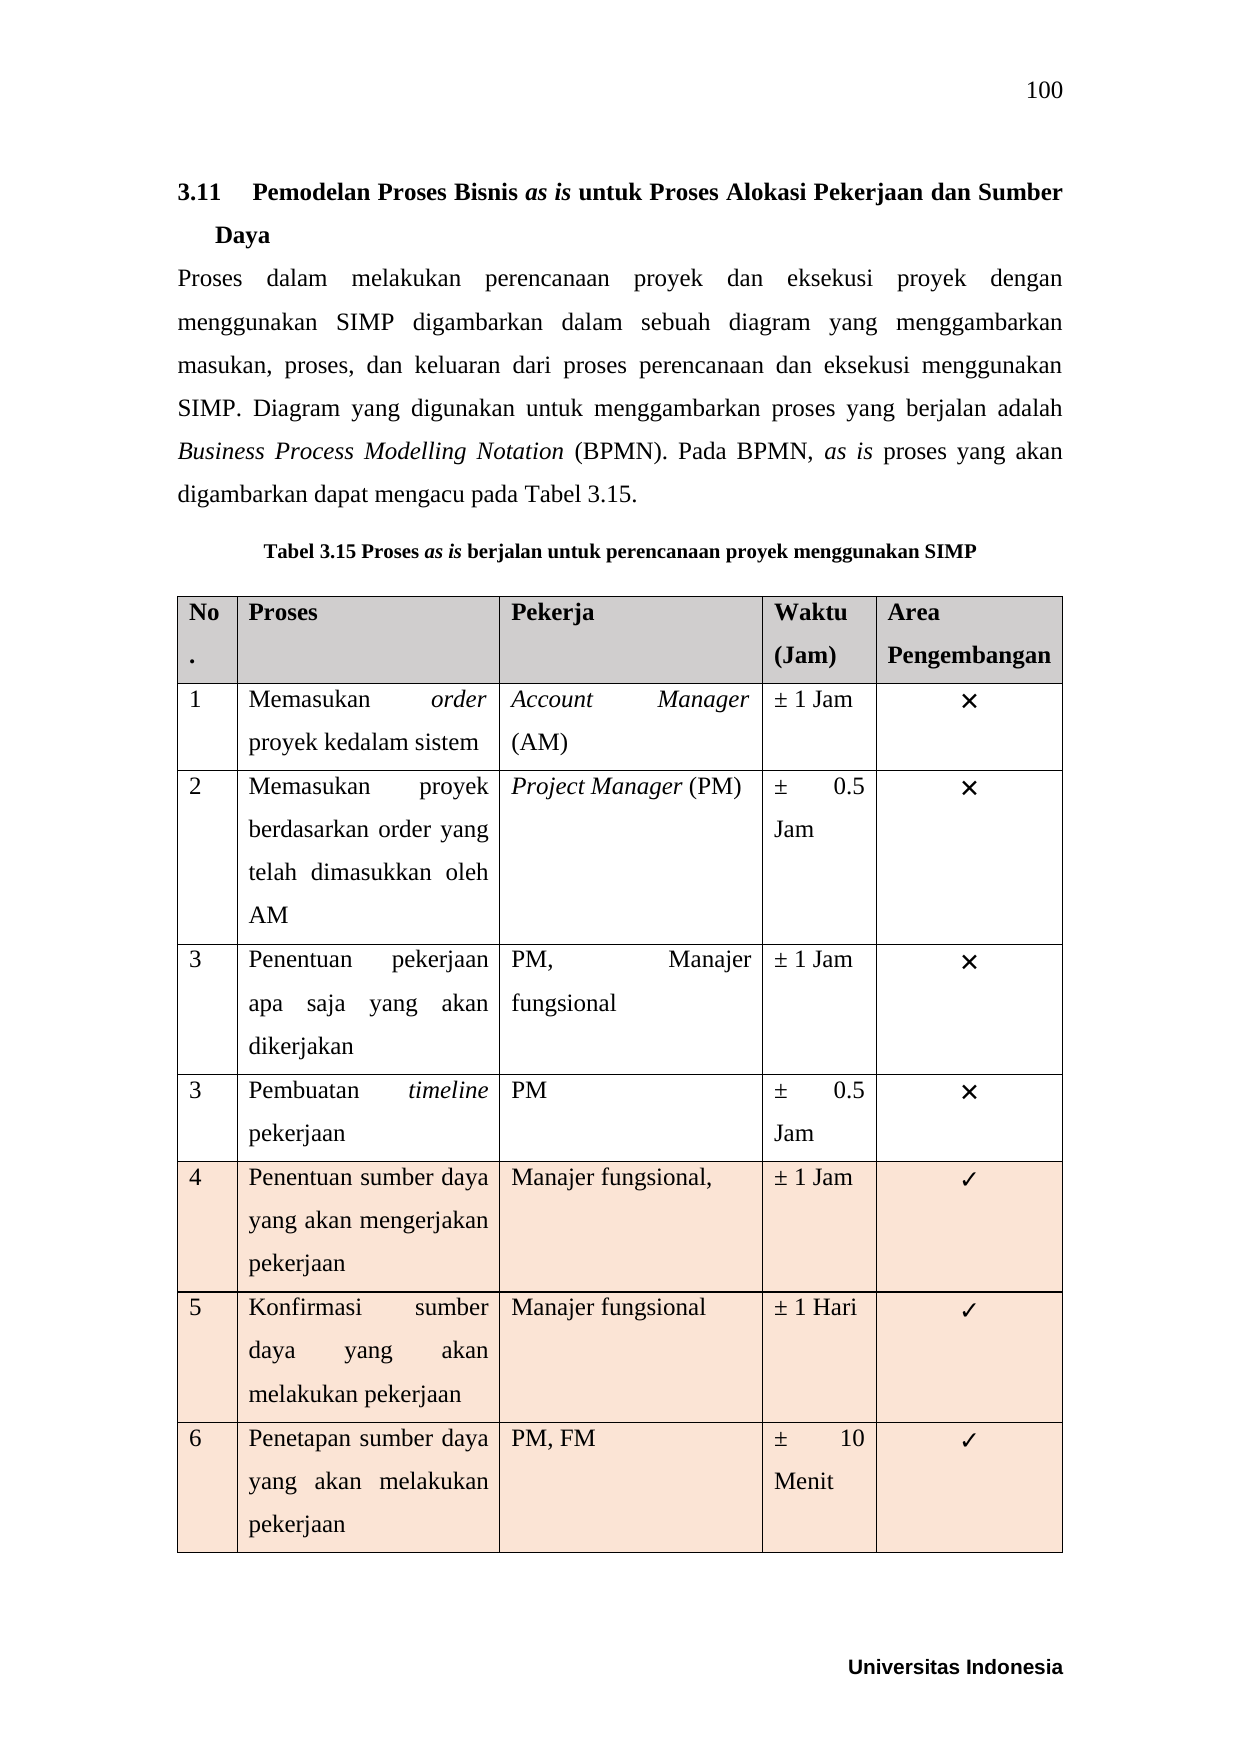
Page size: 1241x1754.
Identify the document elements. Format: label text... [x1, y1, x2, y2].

table_cell Memasukan proyek berdasarkan order yang telah dimasukkan oleh AM [238, 771, 499, 943]
table_cell Penetapan sumber daya yang akan melakukan pekerjaan [238, 1423, 499, 1552]
table_cell ✕ [877, 1075, 1062, 1161]
table_cell ± 1 Jam [763, 1162, 876, 1291]
table_cell Manajer fungsional [500, 1293, 762, 1422]
table_cell 3 [178, 1075, 237, 1161]
table_header Pekerja [500, 597, 762, 683]
table_cell ✓ [877, 1162, 1062, 1291]
table_cell ± 0.5 Jam [763, 771, 876, 943]
table_cell Penentuan sumber daya yang akan mengerjakan pekerjaan [238, 1162, 499, 1291]
table_cell 6 [178, 1423, 237, 1552]
table_cell ✕ [877, 684, 1062, 770]
table_cell ± 10 Menit [763, 1423, 876, 1552]
table_cell 2 [178, 771, 237, 943]
table_header Waktu (Jam) [763, 597, 876, 683]
table_cell PM, FM [500, 1423, 762, 1552]
table_cell PM, Manajer fungsional [500, 945, 762, 1074]
table_cell ✓ [877, 1293, 1062, 1422]
table_header Area Pengembangan [877, 597, 1062, 683]
table_cell ✓ [877, 1423, 1062, 1552]
table_header Proses [238, 597, 499, 683]
table_cell ± 0.5 Jam [763, 1075, 876, 1161]
table_cell Pembuatan timeline pekerjaan [238, 1075, 499, 1161]
table_cell 3 [178, 945, 237, 1074]
table_cell Konfirmasi sumber daya yang akan melakukan pekerjaan [238, 1293, 499, 1422]
table_cell Account Manager (AM) [500, 684, 762, 770]
table_cell Memasukan order proyek kedalam sistem [238, 684, 499, 770]
table_cell 1 [178, 684, 237, 770]
table_cell ± 1 Jam [763, 684, 876, 770]
table_cell PM [500, 1075, 762, 1161]
table_cell Manajer fungsional, [500, 1162, 762, 1291]
table_cell 5 [178, 1293, 237, 1422]
table_cell ± 1 Jam [763, 945, 876, 1074]
text Tabel 3 Proses as is berjalan untuk perencanaan proyek menggunakan SIMP [177, 539, 1063, 563]
table_cell Project Manager (PM) [500, 771, 762, 943]
table_cell ✕ [877, 945, 1062, 1074]
table_header No. [178, 597, 237, 683]
subtitle Pemodelan Proses Bisnis as is untuk Proses Alokasi Pekerjaan dan Sumber Daya [177, 177, 1063, 249]
table_cell ± 1 Hari [763, 1293, 876, 1422]
table_cell Penentuan pekerjaan apa saja yang akan dikerjakan [238, 945, 499, 1074]
table_cell 4 [178, 1162, 237, 1291]
table_cell ✕ [877, 771, 1062, 943]
